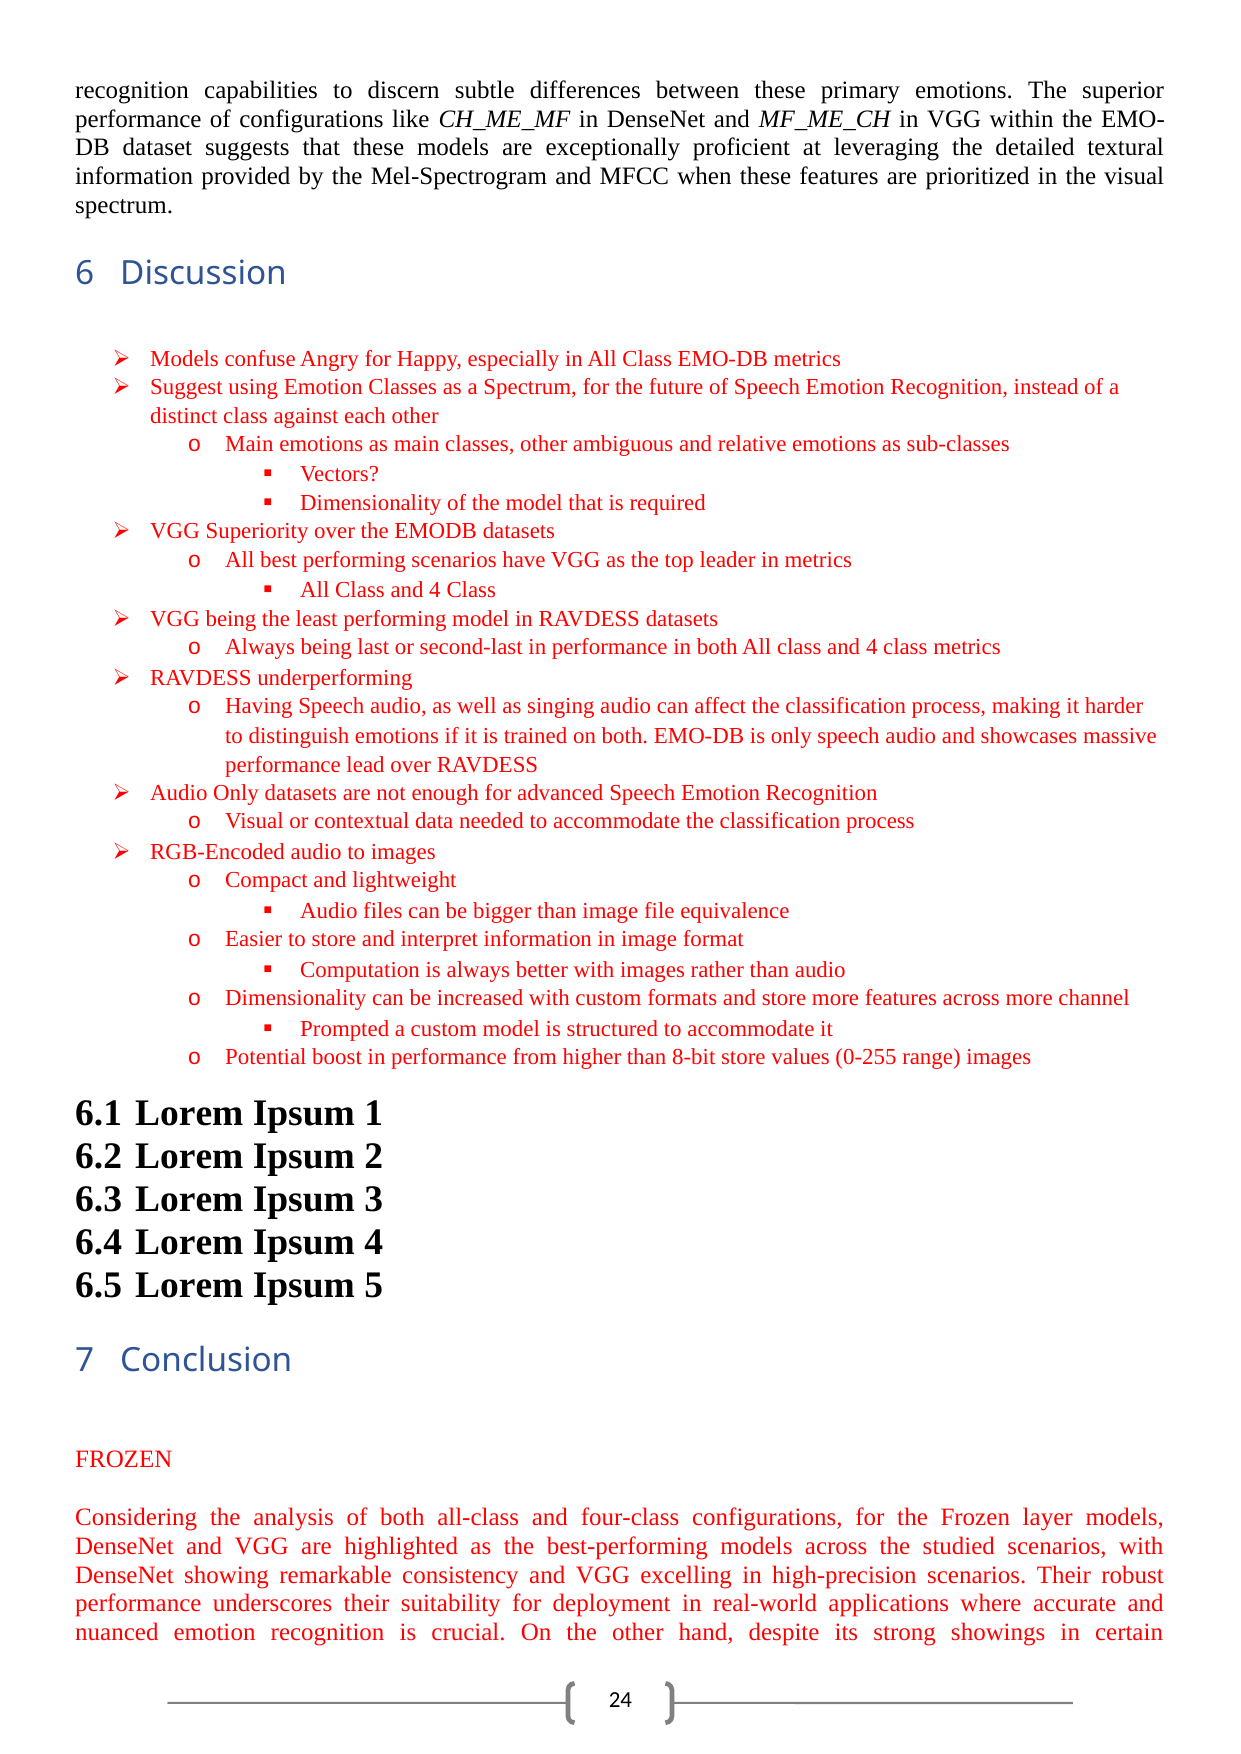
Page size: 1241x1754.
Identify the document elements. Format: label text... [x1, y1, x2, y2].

list VGG Superiority over the EMODB datasets [112, 517, 1165, 544]
list RAVDESS underperforming [112, 663, 1165, 690]
list Having Speech audio, as well as singing audio can affect the classification process, making it harder to distinguish emotions if it is trained on both. EMO-DB is only speech audio and showcases massive performance lead over RAVDESS [187, 692, 1165, 777]
list Compact and lightweight [187, 866, 1165, 895]
list All Class and 4 Class [262, 576, 1165, 603]
list Audio Only datasets are not enough for advanced Speech Emotion Recognition [112, 779, 1165, 806]
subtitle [75, 75, 1165, 219]
subtitle Lorem Ipsum 2 [75, 1133, 1165, 1176]
list Always being last or second-last in performance in both All class and 4 class metrics [187, 633, 1165, 661]
list Models confuse Angry for Happy, especially in All Class EMO-DB metrics [112, 345, 1165, 371]
subtitle Lorem Ipsum 5 [75, 1263, 1165, 1306]
list VGG being the least performing model in RAVDESS datasets [112, 605, 1165, 631]
subtitle Conclusion [75, 1336, 1165, 1381]
list Dimensionality can be increased with custom formats and store more features across more channel [187, 984, 1165, 1012]
list RGB-Encoded audio to images [112, 838, 1165, 864]
subtitle Lorem Ipsum 4 [75, 1219, 1165, 1263]
subtitle Discussion [75, 249, 1165, 294]
list Easier to store and interpret information in image format [187, 925, 1165, 953]
list All best performing scenarios have VGG as the top leader in metrics [187, 546, 1165, 574]
list Vectors? [262, 461, 1165, 487]
list Computation is always better with images rather than audio [262, 956, 1165, 982]
subtitle Lorem Ipsum 1 [75, 1090, 1165, 1133]
subtitle Lorem Ipsum 3 [75, 1176, 1165, 1219]
list Audio files can be bigger than image file equivalence [262, 897, 1165, 923]
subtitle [75, 1502, 1165, 1646]
list Prompted a custom model is structured to accommodate it [262, 1014, 1165, 1041]
subtitle FROZEN [75, 1444, 1165, 1473]
list Visual or contextual data needed to accommodate the classification process [187, 808, 1165, 836]
list Main emotions as main classes, other ambiguous and relative emotions as sub-classes [187, 430, 1165, 458]
list Potential boost in performance from higher than 8-bit store values (0-255 range) images [187, 1043, 1165, 1071]
list Dimensionality of the model that is required [262, 489, 1165, 515]
list Suggest using Emotion Classes as a Spectrum, for the future of Speech Emotion Recognition, instead of a distinct class against each other [112, 373, 1165, 428]
